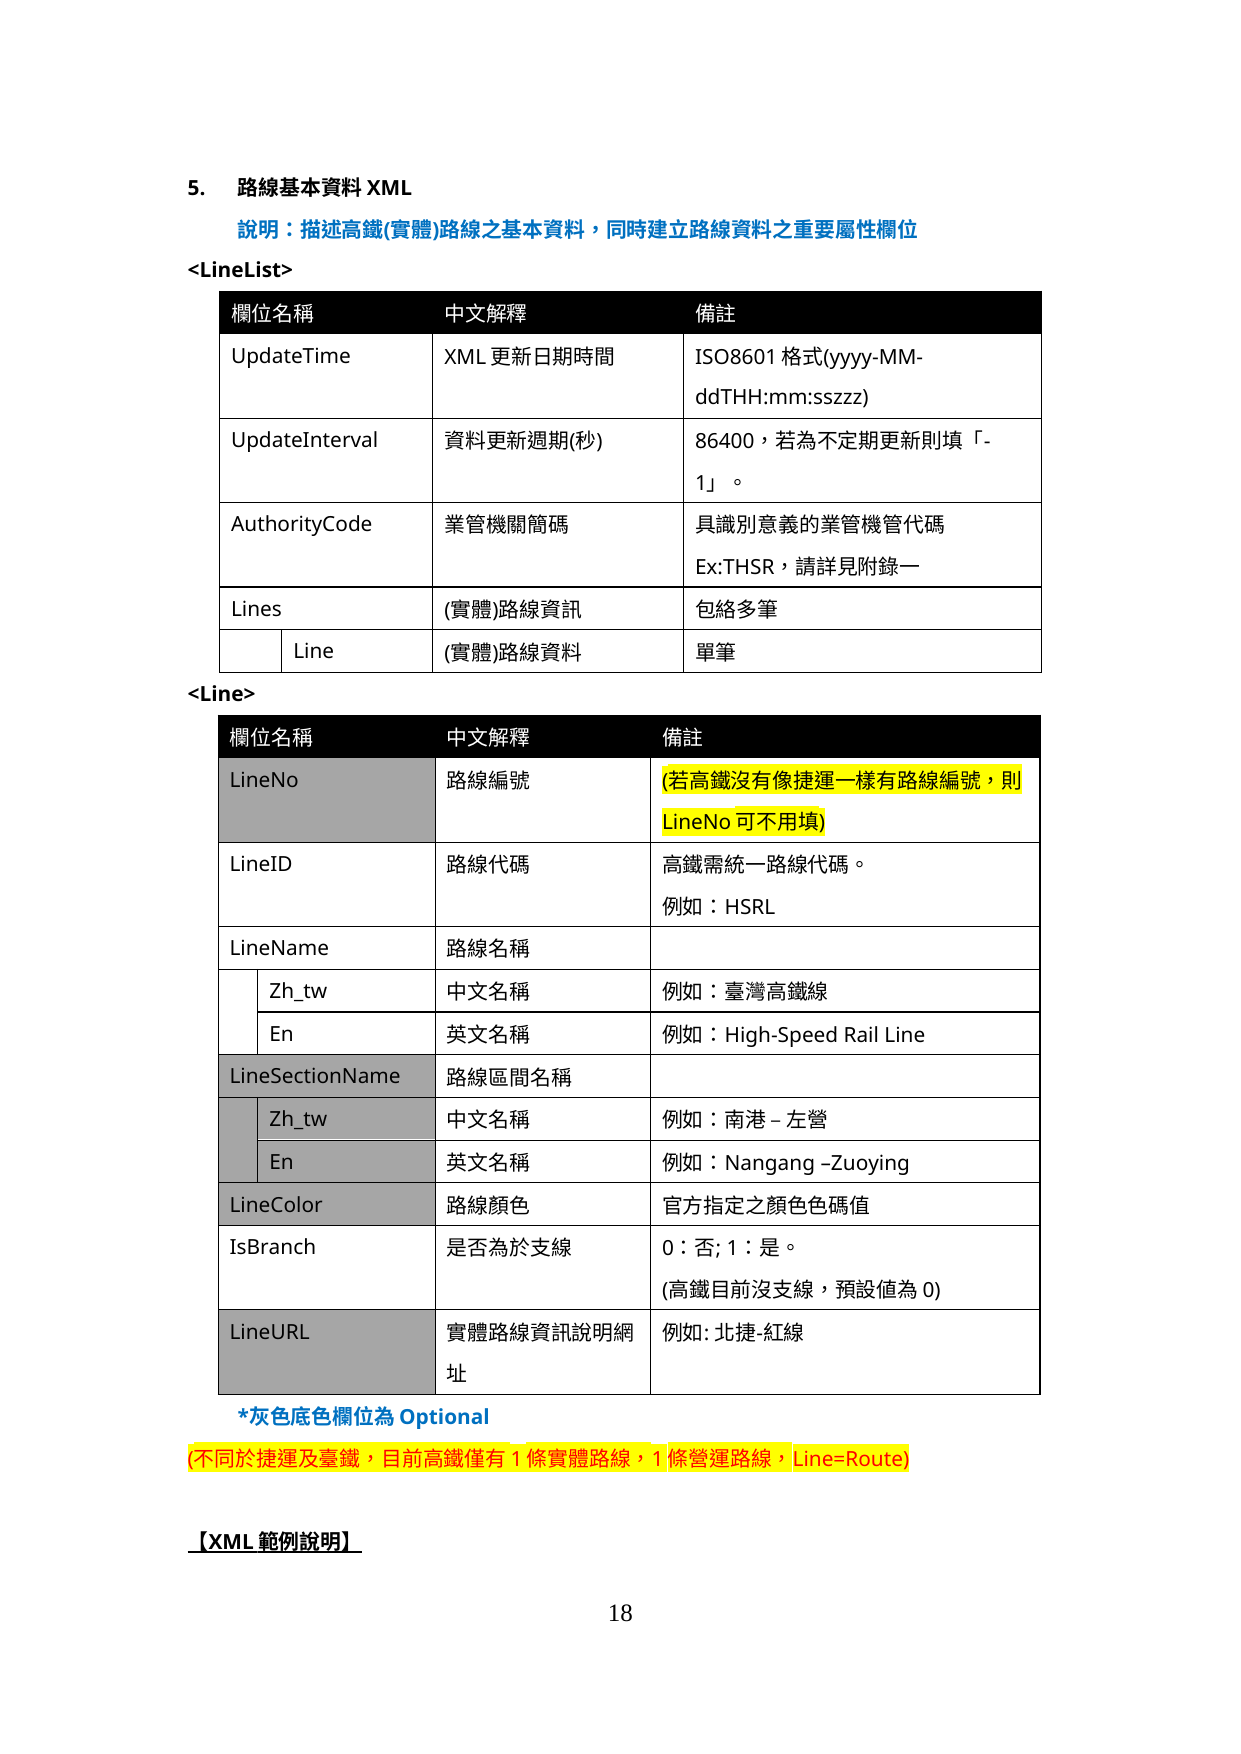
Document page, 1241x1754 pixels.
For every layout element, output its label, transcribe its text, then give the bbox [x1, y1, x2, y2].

table_cell 英文名稱 [436, 1013, 650, 1054]
table_cell UpdateTime [220, 334, 432, 418]
table_cell 高鐵需統一路線代碼。 例如：HSRL [651, 843, 1039, 926]
table_header 欄位名稱 [220, 292, 432, 333]
table_cell [651, 1055, 1039, 1097]
table_cell En [258, 1013, 435, 1054]
table_cell AuthorityCode [220, 503, 432, 586]
table_cell IsBranch [219, 1226, 435, 1309]
table_cell 中文名稱 [436, 970, 650, 1011]
table_cell 路線名稱 [436, 927, 650, 969]
table_cell LineURL [219, 1310, 435, 1394]
table_cell (若高鐵沒有像捷運一樣有路線編號，則LineNo可不用填) [651, 758, 1039, 842]
table_cell 例如：High-Speed Rail Line [651, 1013, 1039, 1054]
table_header 備註 [684, 292, 1041, 333]
table_cell 是否為於支線 [436, 1226, 650, 1309]
table_cell Zh_tw [258, 970, 435, 1011]
table_cell (實體)路線資訊 [433, 588, 683, 629]
table_cell 路線區間名稱 [436, 1055, 650, 1097]
table_cell 例如：臺灣高鐵線 [651, 970, 1039, 1011]
table_cell 86400，若為不定期更新則填「-1」。 [684, 419, 1041, 502]
table_cell 英文名稱 [436, 1141, 650, 1182]
table_cell 例如：南港 – 左營 [651, 1098, 1039, 1139]
table_cell 單筆 [684, 630, 1041, 672]
table_cell LineNo [219, 758, 435, 842]
table_header 中文解釋 [436, 716, 650, 757]
table_cell LineName [219, 927, 435, 969]
table_cell Lines [220, 588, 432, 629]
text <LineList> [187, 249, 1053, 291]
table_cell ISO8601格式(yyyy-MM-ddTHH:mm:sszzz) [684, 334, 1041, 418]
table_cell 例如：Nangang –Zuoying [651, 1141, 1039, 1182]
table_cell 資料更新週期(秒) [433, 419, 683, 502]
table_cell [219, 1098, 257, 1182]
table_cell [219, 970, 257, 1054]
table_cell 0：否; 1：是。 (高鐵目前沒支線，預設値為0) [651, 1226, 1039, 1309]
table_cell UpdateInterval [220, 419, 432, 502]
table_cell XML更新日期時間 [433, 334, 683, 418]
table_header 備註 [651, 716, 1039, 757]
table_cell 包絡多筆 [684, 588, 1041, 629]
text 【XML範例說明】 [187, 1520, 1053, 1561]
table_cell 中文名稱 [436, 1098, 650, 1139]
table_cell Zh_tw [258, 1098, 435, 1139]
table_cell Line [282, 630, 432, 672]
table_cell 具識別意義的業管機管代碼 Ex:THSR，請詳見附錄一 [684, 503, 1041, 586]
table_cell 官方指定之顏色色碼值 [651, 1183, 1039, 1225]
table_cell LineID [219, 843, 435, 926]
table_cell 例如: 北捷-紅線 [651, 1310, 1039, 1394]
table_cell [220, 630, 281, 672]
table_cell LineSectionName [219, 1055, 435, 1097]
table_header 中文解釋 [433, 292, 683, 333]
table_header 欄位名稱 [219, 716, 435, 757]
table_cell 實體路線資訊說明網址 [436, 1310, 650, 1394]
table_cell 路線編號 [436, 758, 650, 842]
table_cell En [258, 1141, 435, 1182]
table_cell 路線顏色 [436, 1183, 650, 1225]
table_cell (實體)路線資料 [433, 630, 683, 672]
table_cell 業管機關簡碼 [433, 503, 683, 586]
text *灰色底色欄位為Optional [187, 1395, 1053, 1436]
text <Line> [187, 673, 1053, 714]
table_cell 路線代碼 [436, 843, 650, 926]
list 路線基本資料XML [187, 166, 1053, 207]
list 說明：描述高鐵(實體)路線之基本資料，同時建立路線資料之重要屬性欄位 [237, 207, 1053, 249]
table_cell LineColor [219, 1183, 435, 1225]
text (不同於捷運及臺鐵，目前高鐵僅有1條實體路線，1條營運路線，Line=Route) [187, 1436, 1053, 1478]
table_cell [651, 927, 1039, 969]
